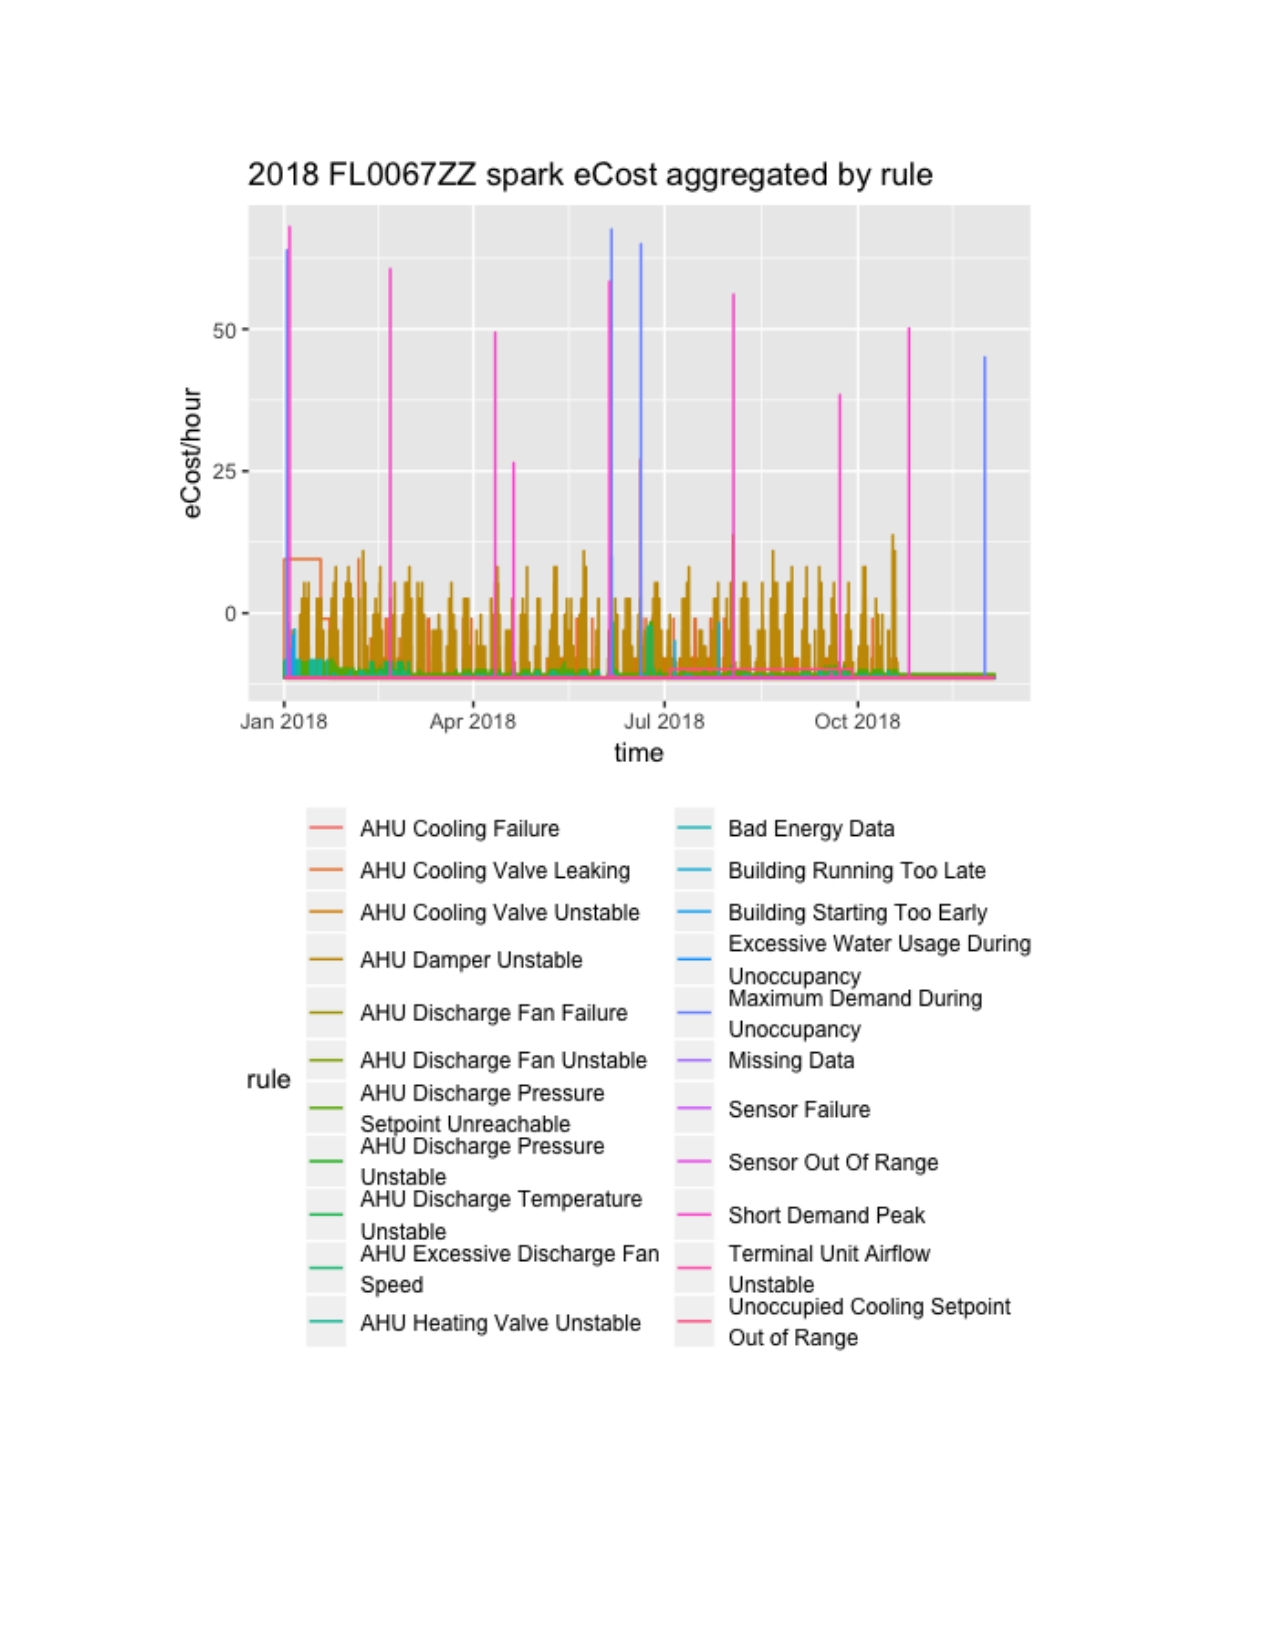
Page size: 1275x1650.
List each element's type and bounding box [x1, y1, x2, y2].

picture [168, 150, 1044, 1375]
